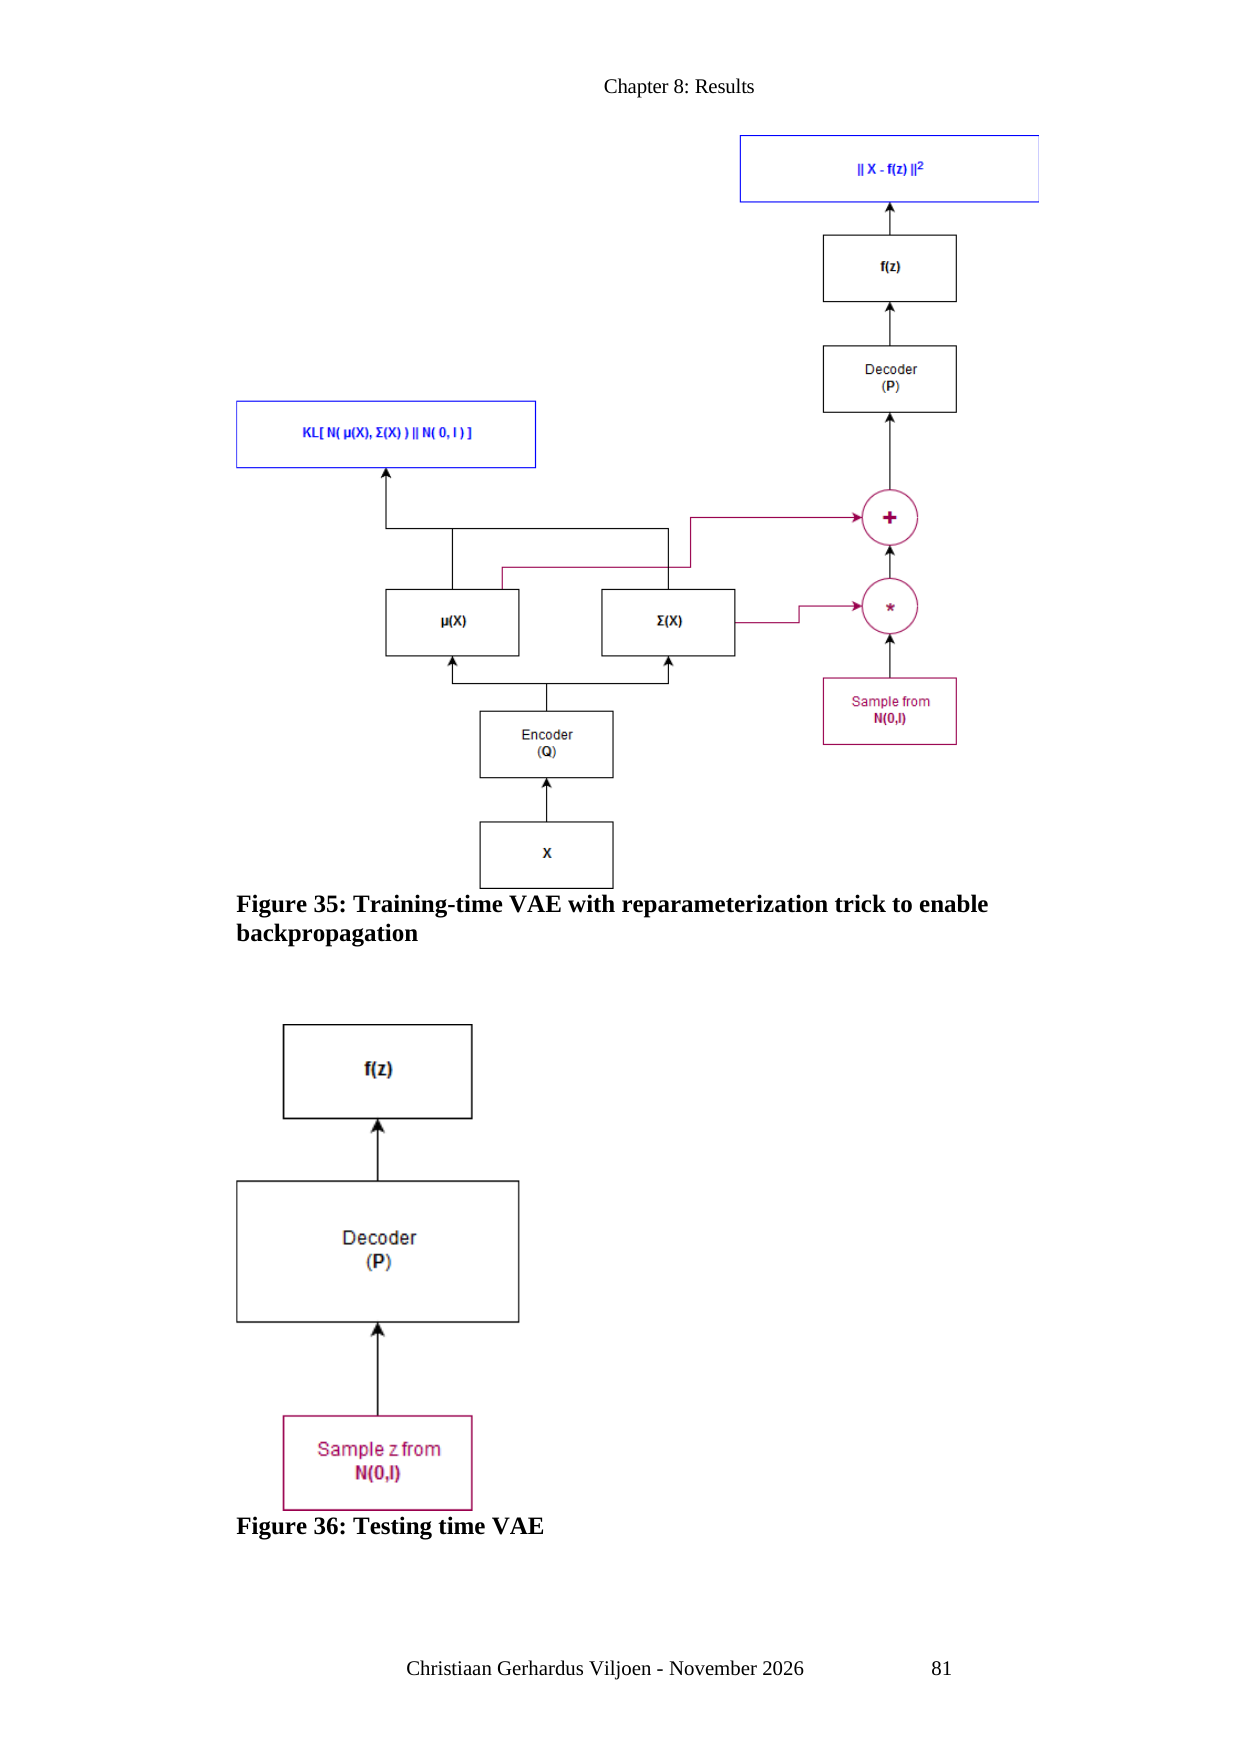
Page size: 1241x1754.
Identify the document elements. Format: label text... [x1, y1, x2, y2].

picture [236, 135, 1039, 889]
picture [236, 1024, 520, 1511]
text Figure 36: Testing time VAE [236, 1511, 1122, 1539]
text Figure 35: Training-time VAE with reparameterization trick to enable backpropagation [236, 889, 1122, 946]
